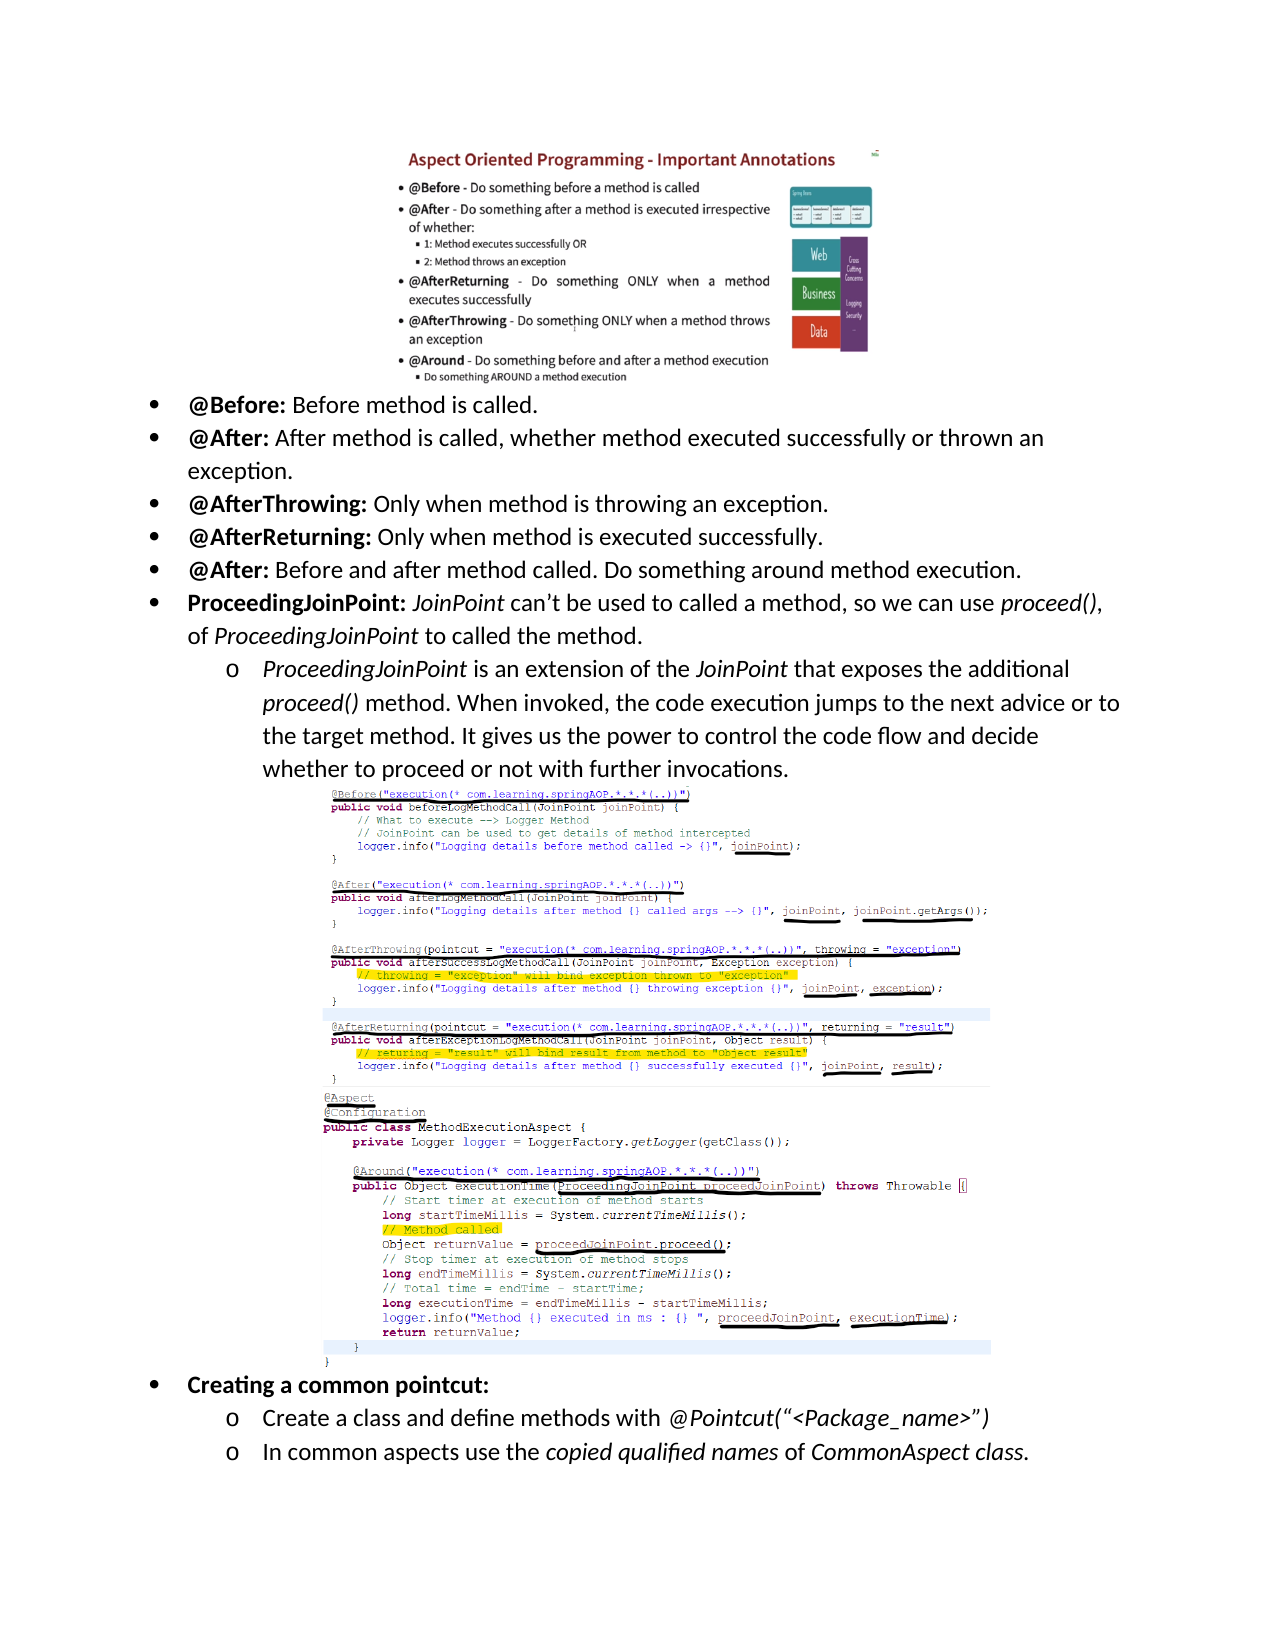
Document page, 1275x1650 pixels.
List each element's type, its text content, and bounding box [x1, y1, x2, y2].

list In common aspects use the copied qualified names of CommonAspect class. [225, 1437, 1125, 1468]
list Creating a common pointcut: [150, 1369, 1125, 1400]
list Create a class and define methods with @Pointcut(“<Package_name>”) [225, 1402, 1125, 1434]
list @After: After method is called, whether method executed successfully or thrown an exception. [150, 423, 1125, 486]
picture [322, 786, 990, 1087]
list @AfterReturning: Only when method is executed successfully. [150, 521, 1125, 552]
list ProceedingJoinPoint: JoinPoint can’t be used to called a method, so we can use proceed(), of ProceedingJoinPoint to called the method. [150, 587, 1125, 651]
picture [396, 150, 879, 388]
picture [321, 1088, 991, 1368]
list @AfterThrowing: Only when method is throwing an exception. [150, 488, 1125, 519]
list ProceedingJoinPoint is an extension of the JoinPoint that exposes the additional proceed() method. When invoked, the code execution jumps to the next advice or to the target method. It gives us the power to control the code flow and decide whether to proceed or not with further invocations. [225, 653, 1125, 783]
list @Before: Before method is called. [150, 390, 1125, 420]
list @After: Before and after method called. Do something around method execution. [150, 554, 1125, 585]
